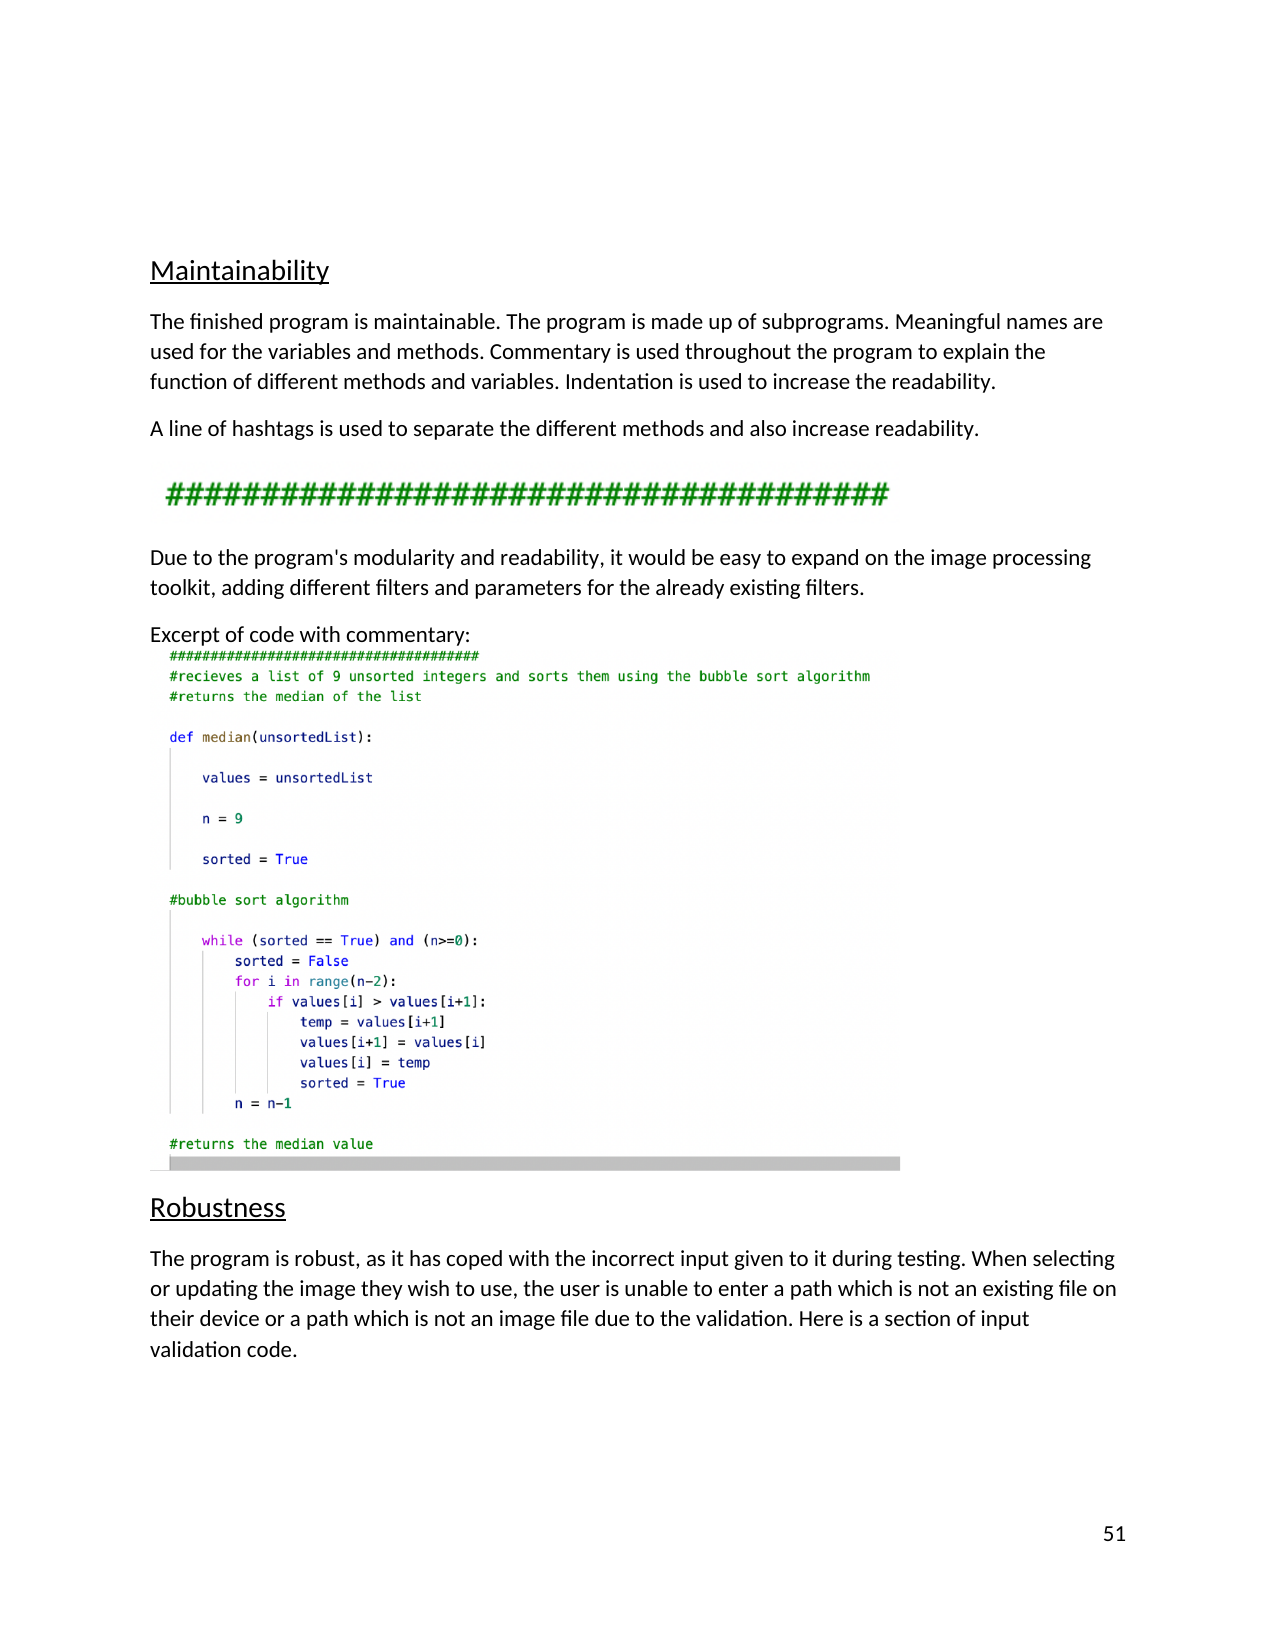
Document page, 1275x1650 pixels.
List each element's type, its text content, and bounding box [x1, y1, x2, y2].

text The program is robust, as it has coped with the incorrect input given to it during testing. When selecting or updating the image they wish to use, the user is unable to enter a path which is not an existing file on their device or a path which is not an image file due to the validation. Here is a section of input validation code. [150, 1244, 1125, 1363]
text A line of hashtags is used to separate the different methods and also increase readability. [150, 414, 1125, 442]
text Maintainability [150, 252, 1125, 288]
text Due to the program's modularity and readability, it would be easy to expand on the image processing toolkit, adding different filters and parameters for the already existing filters. [150, 543, 1125, 601]
text The finished program is maintainable. The program is made up of subprograms. Meaningful names are used for the variables and methods. Commentary is used throughout the program to explain the function of different methods and variables. Indentation is used to increase the readability. [150, 307, 1125, 396]
text Robustness [150, 1189, 1125, 1225]
picture [150, 461, 901, 524]
picture [150, 650, 901, 1171]
